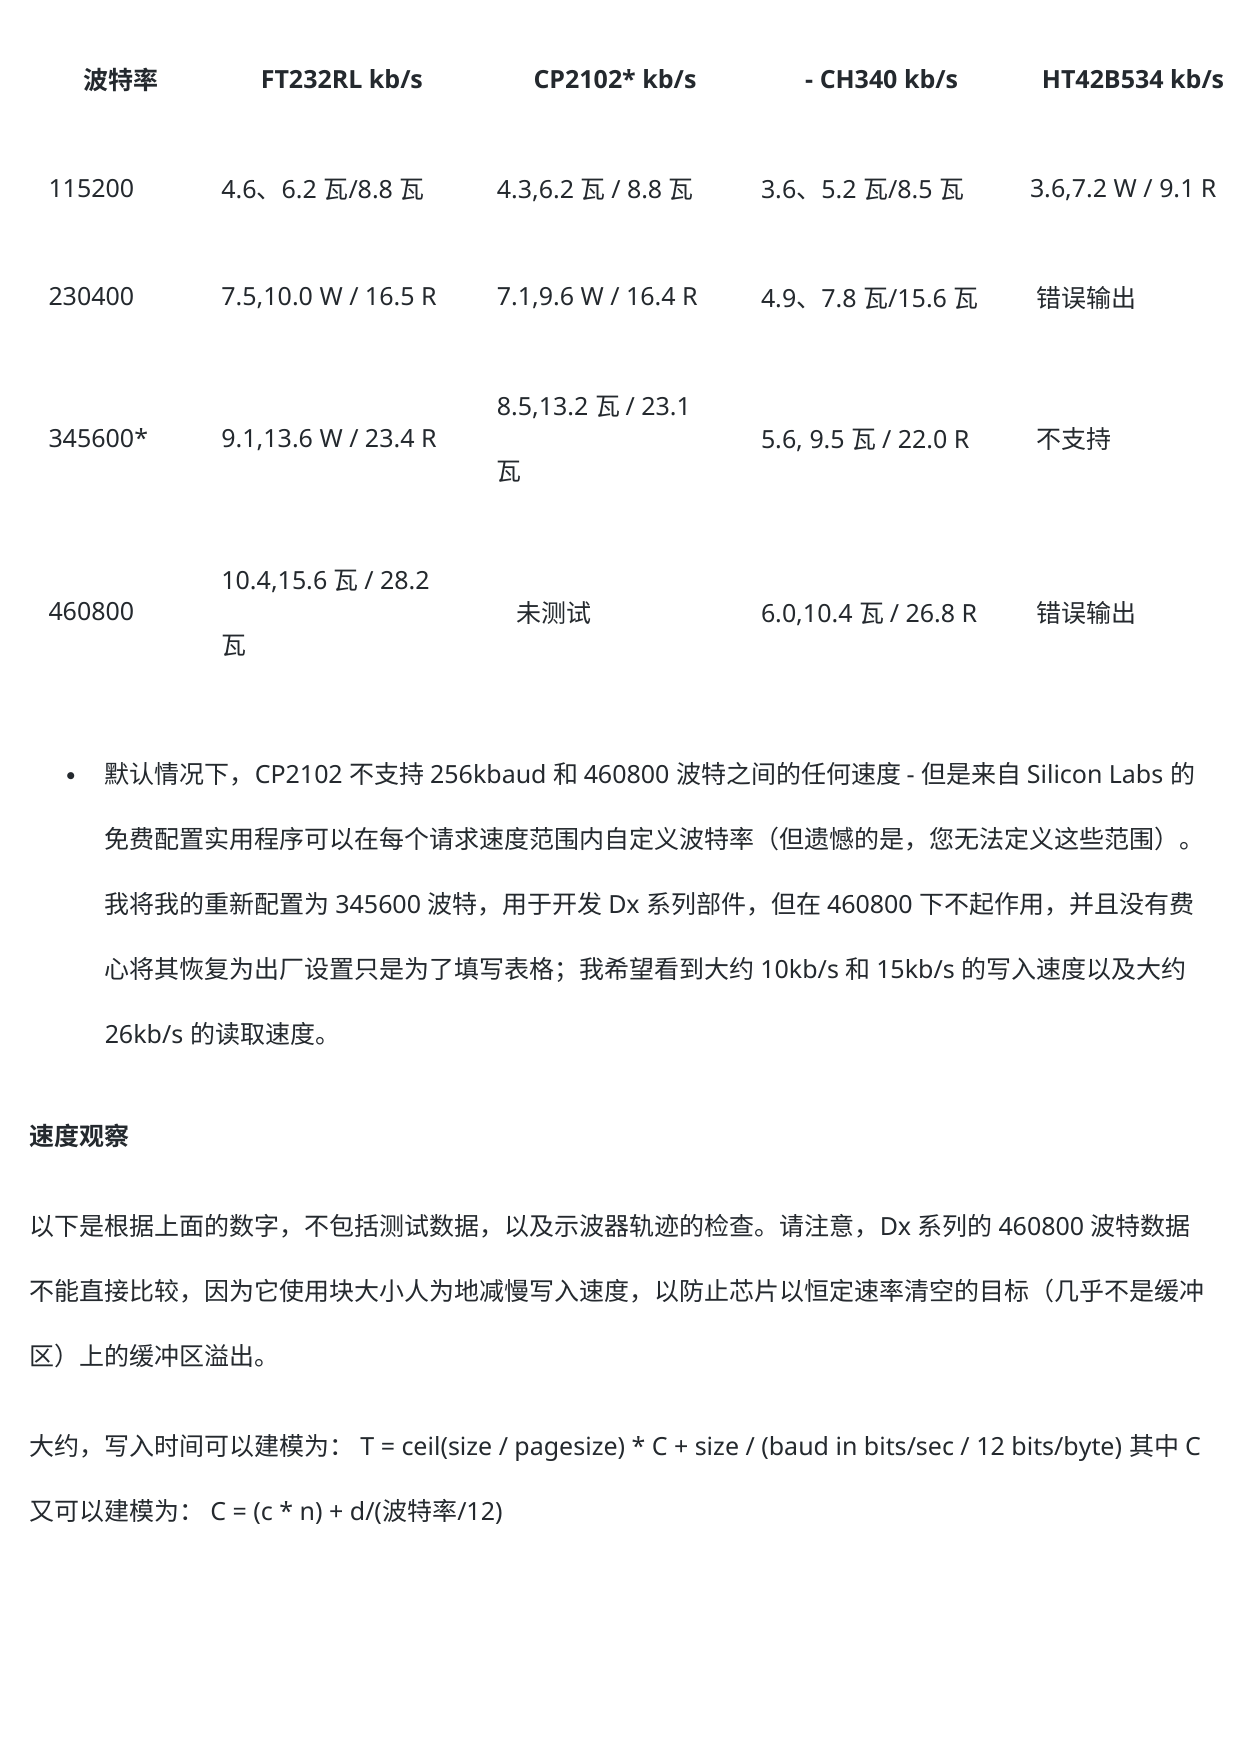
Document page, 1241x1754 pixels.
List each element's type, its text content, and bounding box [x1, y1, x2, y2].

table_cell 错误输出 [1010, 254, 1240, 363]
table_header - CH340 kb/s [741, 37, 1009, 146]
table_cell 不支持 [1010, 363, 1240, 537]
table_cell 9.1,13.6 W / 23.4 R [201, 363, 476, 537]
table_cell 错误输出 [1010, 537, 1240, 711]
table_cell 10.4,15.6 瓦 / 28.2 瓦 [201, 537, 476, 711]
text 以下是根据上面的数字，不包括测试数据，以及示波器轨迹的检查。请注意，Dx 系列的 460800 波特数据不能直接比较，因为它使用块大小人为地减慢写入速度，以防止芯片以恒定速率清空的目标（几乎不是缓冲区）上的缓冲区溢出。 [29, 1192, 1211, 1387]
table_cell 345600* [28, 363, 201, 537]
table_header 波特率 [28, 37, 201, 146]
table_header FT232RL kb/s [201, 37, 476, 146]
table_cell 115200 [28, 146, 201, 254]
table_cell 4.3,6.2 瓦 / 8.8 瓦 [476, 146, 741, 254]
table_cell 7.1,9.6 W / 16.4 R [476, 254, 741, 363]
text 大约，写入时间可以建模为： T = ceil(size / pagesize) * C + size / (baud in bits/sec / 12 bits/byte) 其中 C 又可以建模为： C = (c * n) + d/(波特率/12) [29, 1412, 1211, 1542]
table_header CP2102* kb/s [476, 37, 741, 146]
table_cell 5.6, 9.5 瓦 / 22.0 R [741, 363, 1009, 537]
table_cell 6.0,10.4 瓦 / 26.8 R [741, 537, 1009, 711]
table_cell 3.6、5.2 瓦/8.5 瓦 [741, 146, 1009, 254]
table_cell 未测试 [476, 537, 741, 711]
table_cell 4.9、7.8 瓦/15.6 瓦 [741, 254, 1009, 363]
table_header HT42B534 kb/s [1010, 37, 1240, 146]
table_cell 7.5,10.0 W / 16.5 R [201, 254, 476, 363]
table_cell 460800 [28, 537, 201, 711]
list 默认情况下，CP2102 不支持 256kbaud 和 460800 波特之间的任何速度 - 但是来自 Silicon Labs 的免费配置实用程序可以在每个请求速度范围内自定义波特率（但遗憾的是，您无法定义这些范围）。我将我的重新配置为 345600 波特，用于开发 Dx 系列部件，但在 460800 下不起作用，并且没有费心将其恢复为出厂设置只是为了填写表格；我希望看到大约 10kb/s 和 15kb/s 的写入速度以及大约 26kb/s 的读取速度。 [67, 740, 1211, 1065]
text 速度观察 [29, 1102, 1211, 1167]
table_cell 8.5,13.2 瓦 / 23.1 瓦 [476, 363, 741, 537]
table_cell 4.6、6.2 瓦/8.8 瓦 [201, 146, 476, 254]
table_cell 230400 [28, 254, 201, 363]
table_cell 3.6,7.2 W / 9.1 R [1010, 146, 1240, 254]
